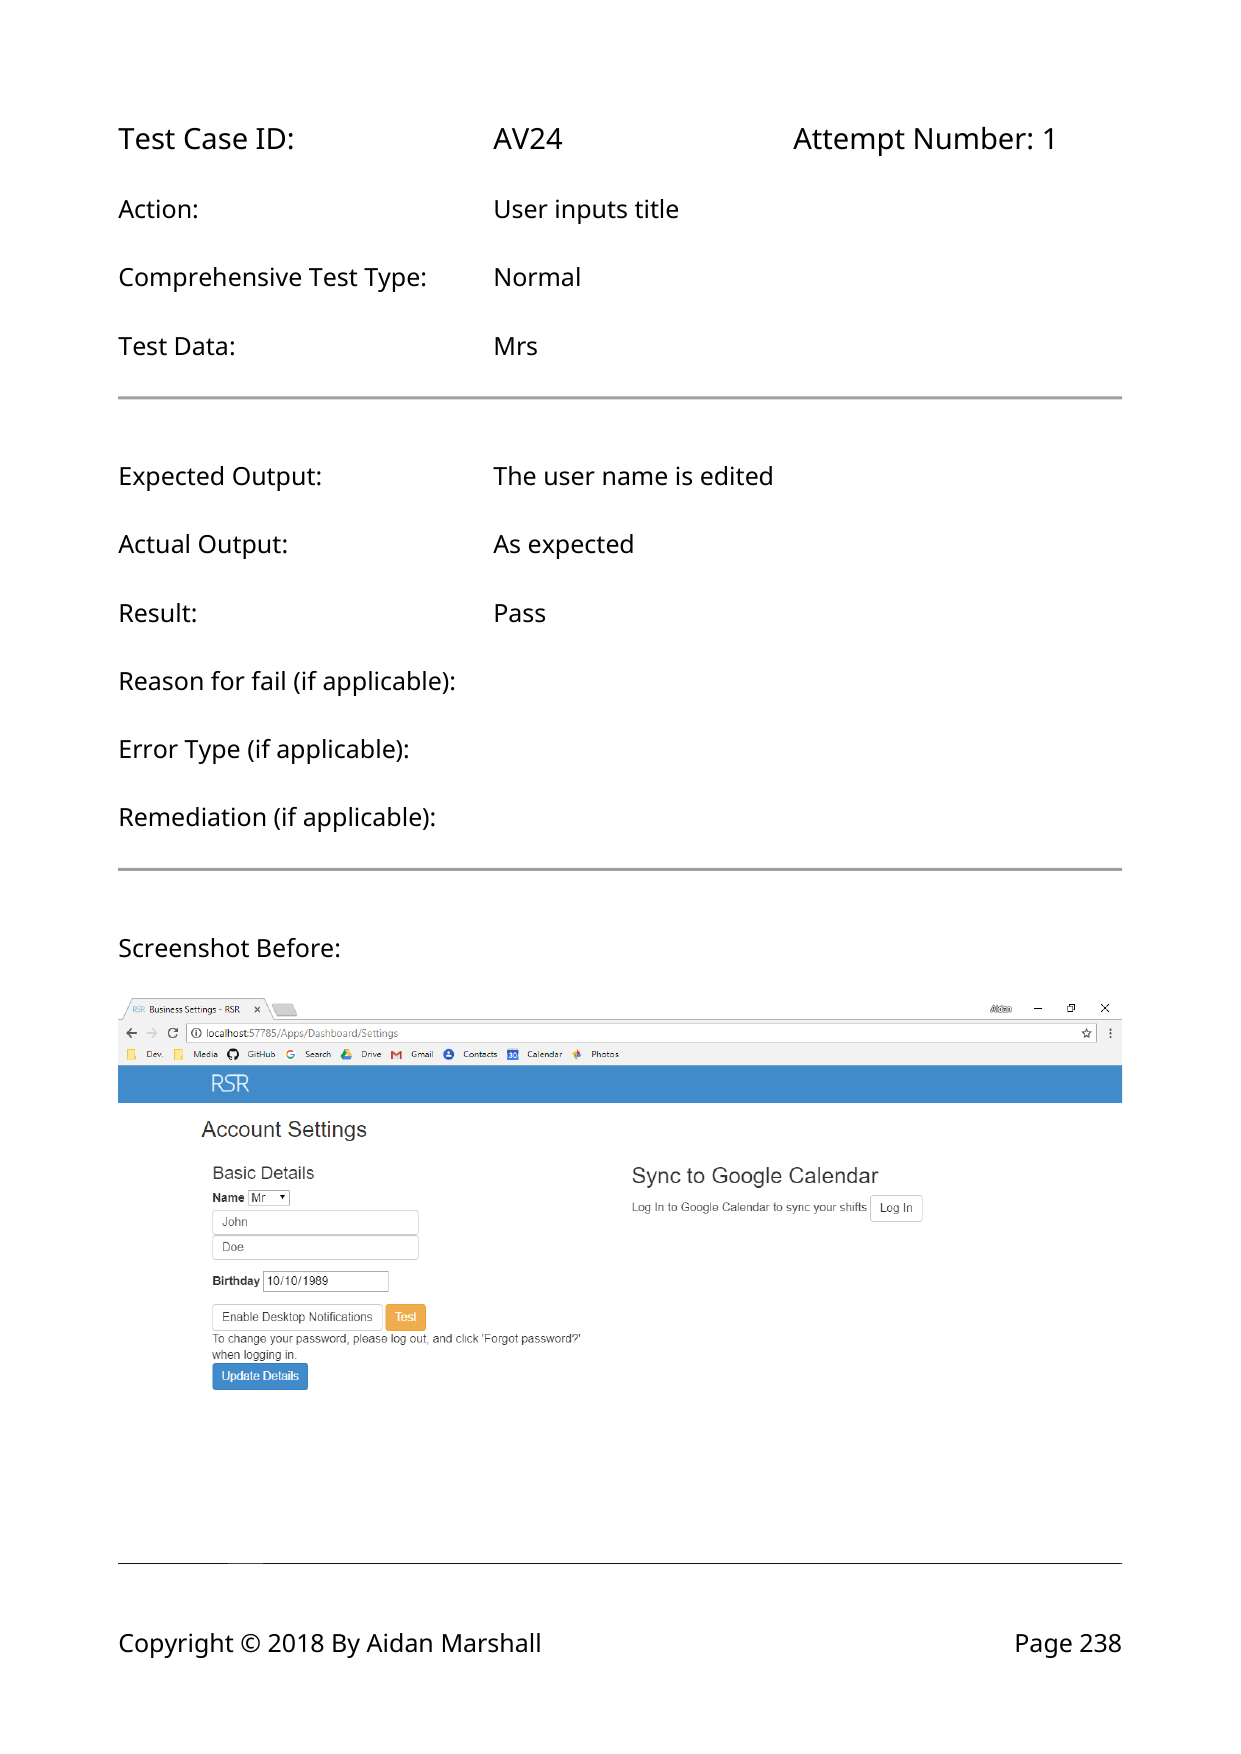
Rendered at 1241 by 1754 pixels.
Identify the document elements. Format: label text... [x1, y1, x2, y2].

text Action: User inputs title [118, 192, 1122, 226]
text Error Type (if applicable): [118, 732, 1122, 766]
text Remediation (if applicable): [118, 800, 1122, 834]
text Result: Pass [118, 595, 1122, 629]
text Test Case ID: AV24 Attempt Number: 1 [118, 118, 1122, 158]
picture [118, 998, 1123, 1564]
text Comprehensive Test Type: Normal [118, 260, 1122, 294]
text Actual Output: As expected [118, 527, 1122, 561]
text Reason for fail (if applicable): [118, 663, 1122, 697]
text Test Data: Mrs [118, 328, 1122, 362]
text Screenshot Before: [118, 931, 1122, 965]
text Expected Output: The user name is edited [118, 459, 1122, 493]
